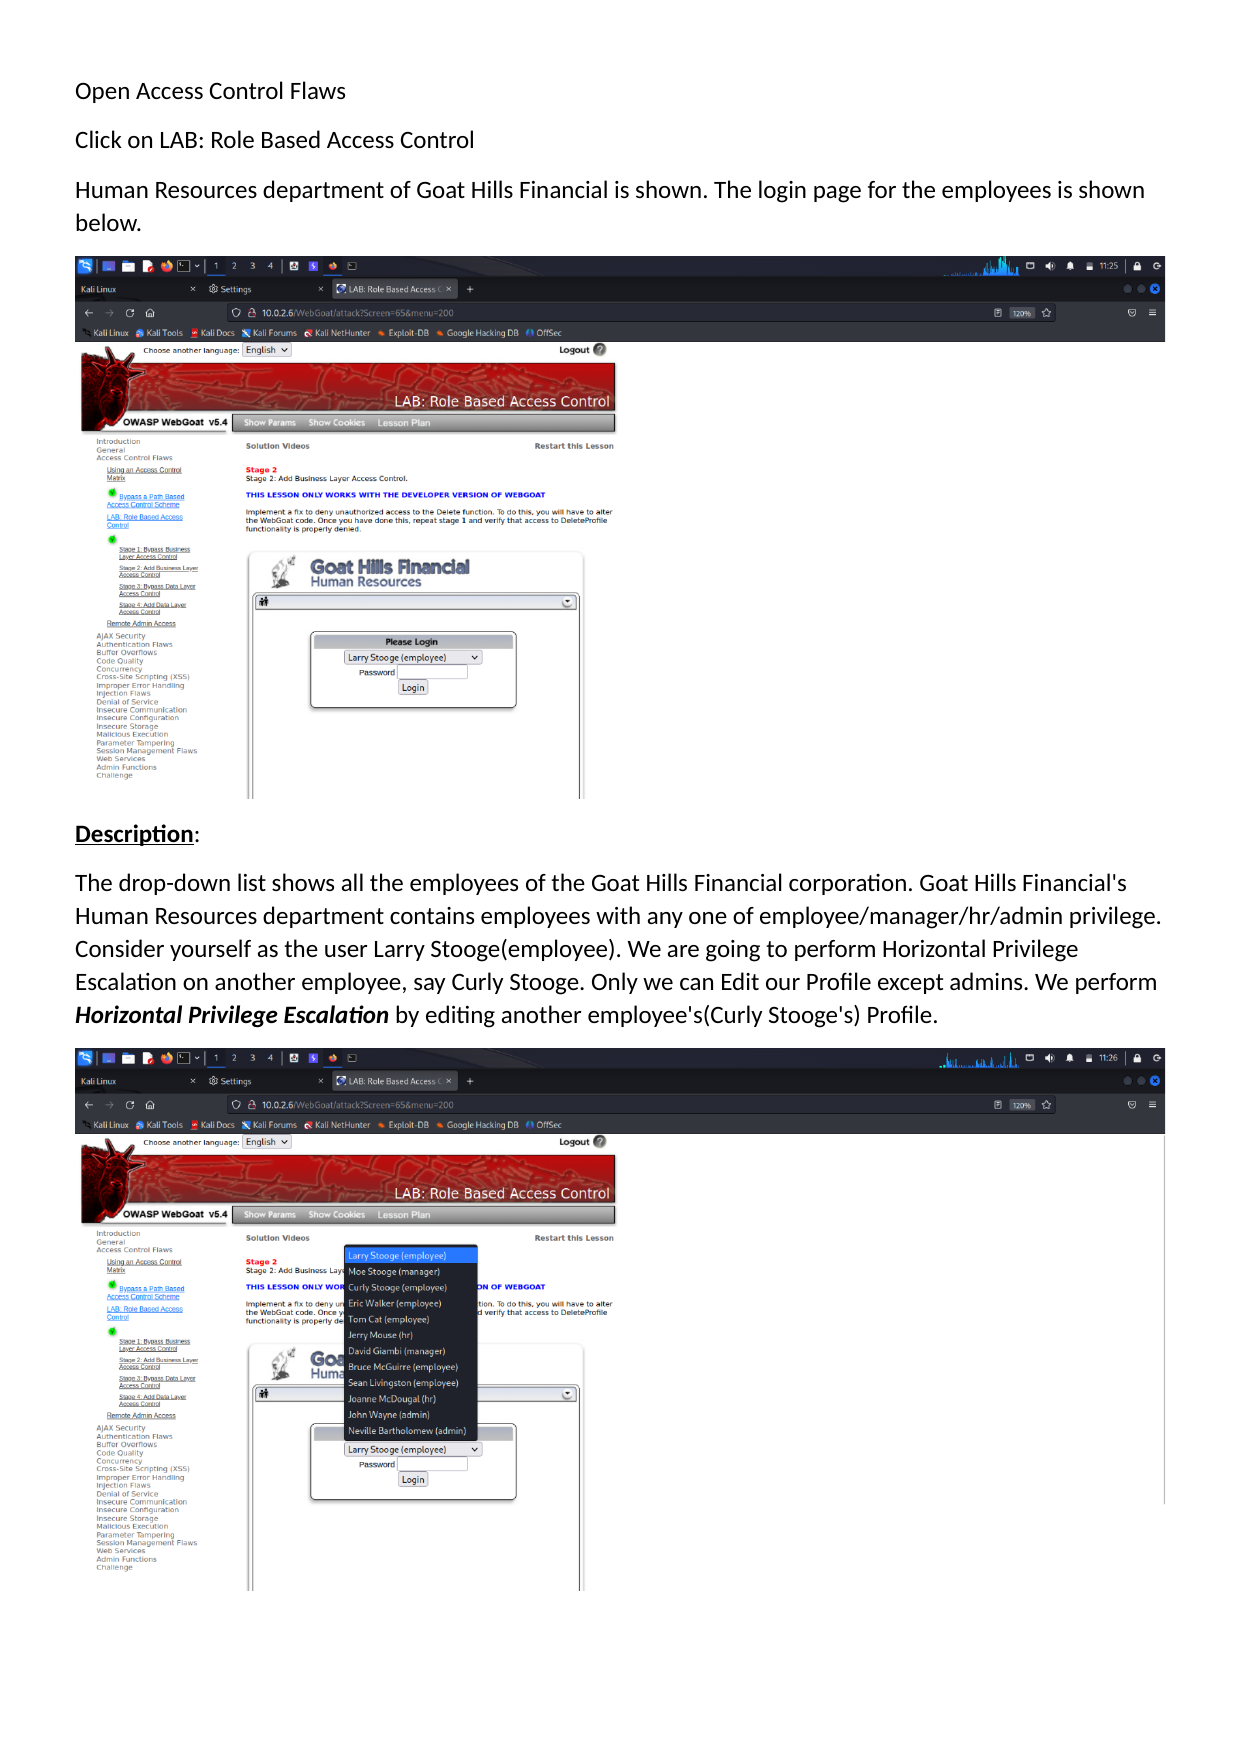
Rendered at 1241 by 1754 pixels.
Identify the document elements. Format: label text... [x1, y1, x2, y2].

text Click on LAB: Role Based Access Control [75, 124, 1165, 155]
text Open Access Control Flaws [75, 75, 1165, 106]
picture [75, 1048, 1166, 1591]
text The drop-down list shows all the employees of the Goat Hills Financial corporation. Goat Hills Financial's Human Resources department contains employees with any one of employee/manager/hr/admin privilege. Consider yourself as the user Larry Stooge(employee). We are going to perform Horizontal Privilege Escalation on another employee, say Curly Stooge. Only we can Edit our Profile except admins. We perform Horizontal Privilege Escalation by editing another employee's(Curly Stooge's) Profile. [75, 867, 1165, 1029]
text Description: [75, 818, 1165, 848]
text Human Resources department of Goat Hills Financial is shown. The login page for the employees is shown below. [75, 174, 1165, 238]
picture [75, 256, 1166, 799]
